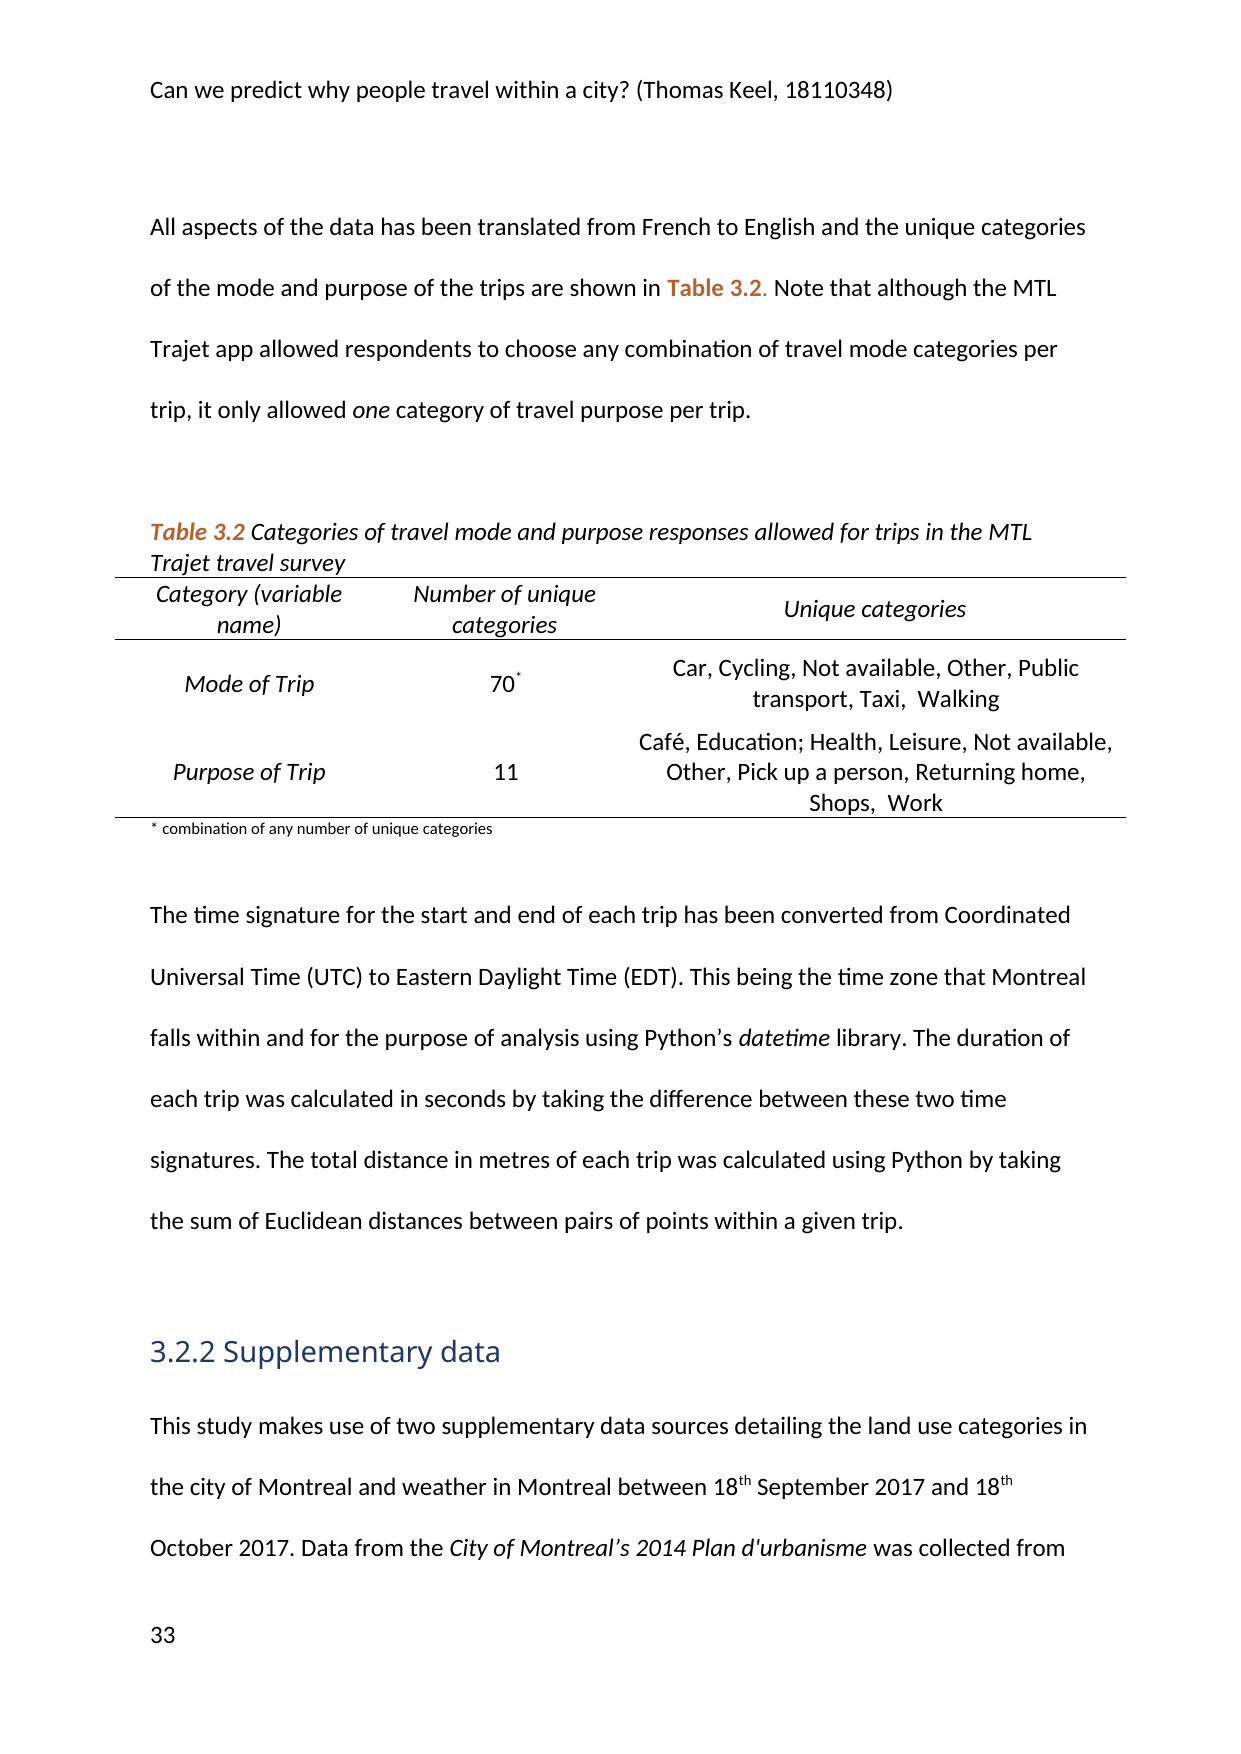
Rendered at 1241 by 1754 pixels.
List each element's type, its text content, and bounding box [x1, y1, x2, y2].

text * combination of any number of unique categories [150, 818, 1090, 838]
subtitle 3.2.2 Supplementary data [150, 1331, 1090, 1371]
table_cell Car, Cycling, Not available, Other, Public transport, Taxi, Walking [626, 640, 1126, 726]
table_header Category (variable name) [115, 578, 386, 639]
table_cell 11 [386, 726, 626, 817]
table_cell Mode of Trip [115, 640, 386, 726]
text The time signature for the start and end of each trip has been converted from Coordinated Universal Time (UTC) to Eastern Daylight Time (EDT). This being the time zone that Montreal falls within and for the purpose of analysis using Python’s datetime library. The duration of each trip was calculated in seconds by taking the difference between these two time signatures. The total distance in metres of each trip was calculated using Python by taking the sum of Euclidean distances between pairs of points within a given trip. [150, 899, 1090, 1235]
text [150, 1410, 1090, 1563]
text Table 3.2 Categories of travel mode and purpose responses allowed for trips in the MTL Trajet travel survey [150, 516, 1090, 577]
table_cell Café, Education; Health, Leisure, Not available, Other, Pick up a person, Returning home, Shops, Work [626, 726, 1126, 817]
text All aspects of the data has been translated from French to English and the unique categories of the mode and purpose of the trips are shown in Table 3.2. Note that although the MTL Trajet app allowed respondents to choose any combination of travel mode categories per trip, it only allowed one category of travel purpose per trip. [150, 211, 1090, 425]
table_cell 70* [386, 640, 626, 726]
table_header Unique categories [626, 578, 1126, 639]
table_cell Purpose of Trip [115, 726, 386, 817]
table_header Number of unique categories [386, 578, 626, 639]
